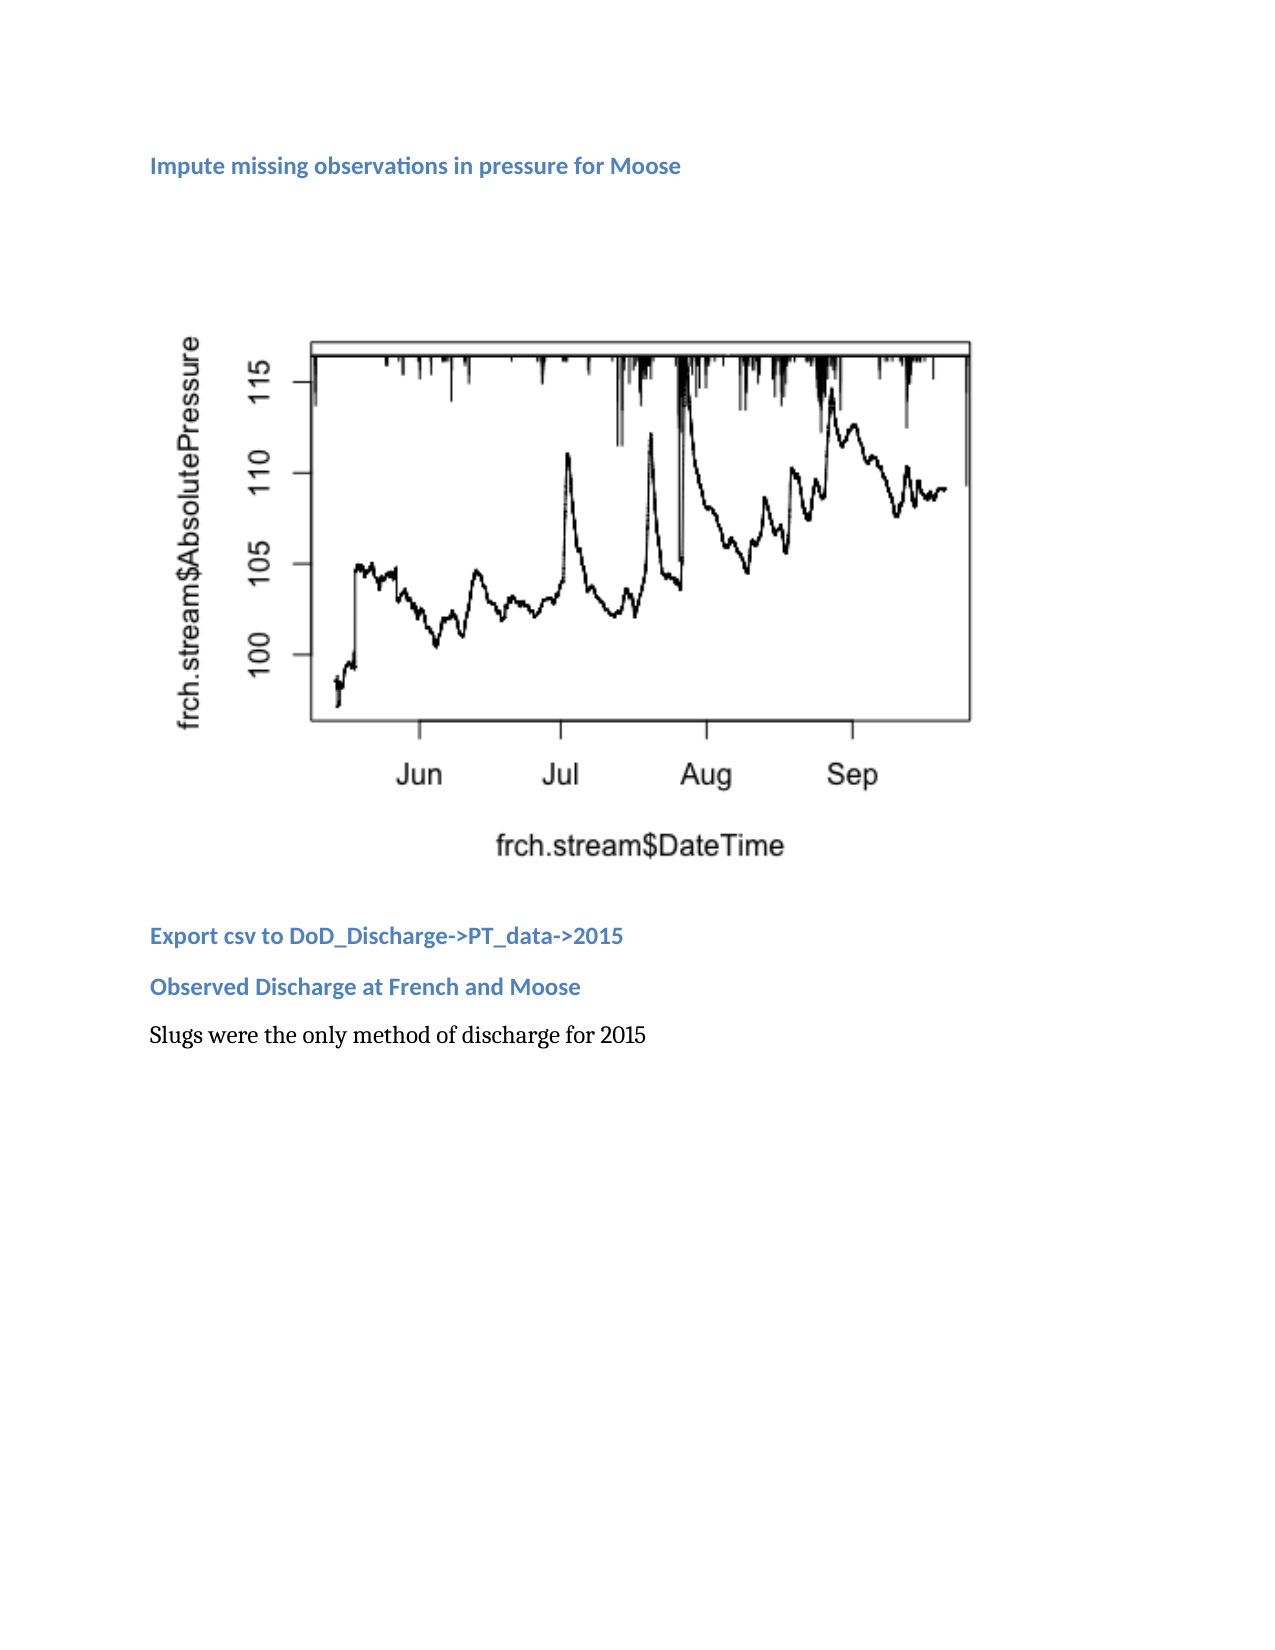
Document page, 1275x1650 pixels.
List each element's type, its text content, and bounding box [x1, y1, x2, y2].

subtitle Observed Discharge at French and Moose [150, 971, 1125, 1002]
picture [168, 199, 1044, 900]
text Slugs were the only method of discharge for 2015 [150, 1021, 1125, 1049]
subtitle Export csv to DoD_Discharge->PT_data->2015 [150, 920, 1125, 951]
subtitle Impute missing observations in pressure for Moose [150, 150, 1125, 181]
